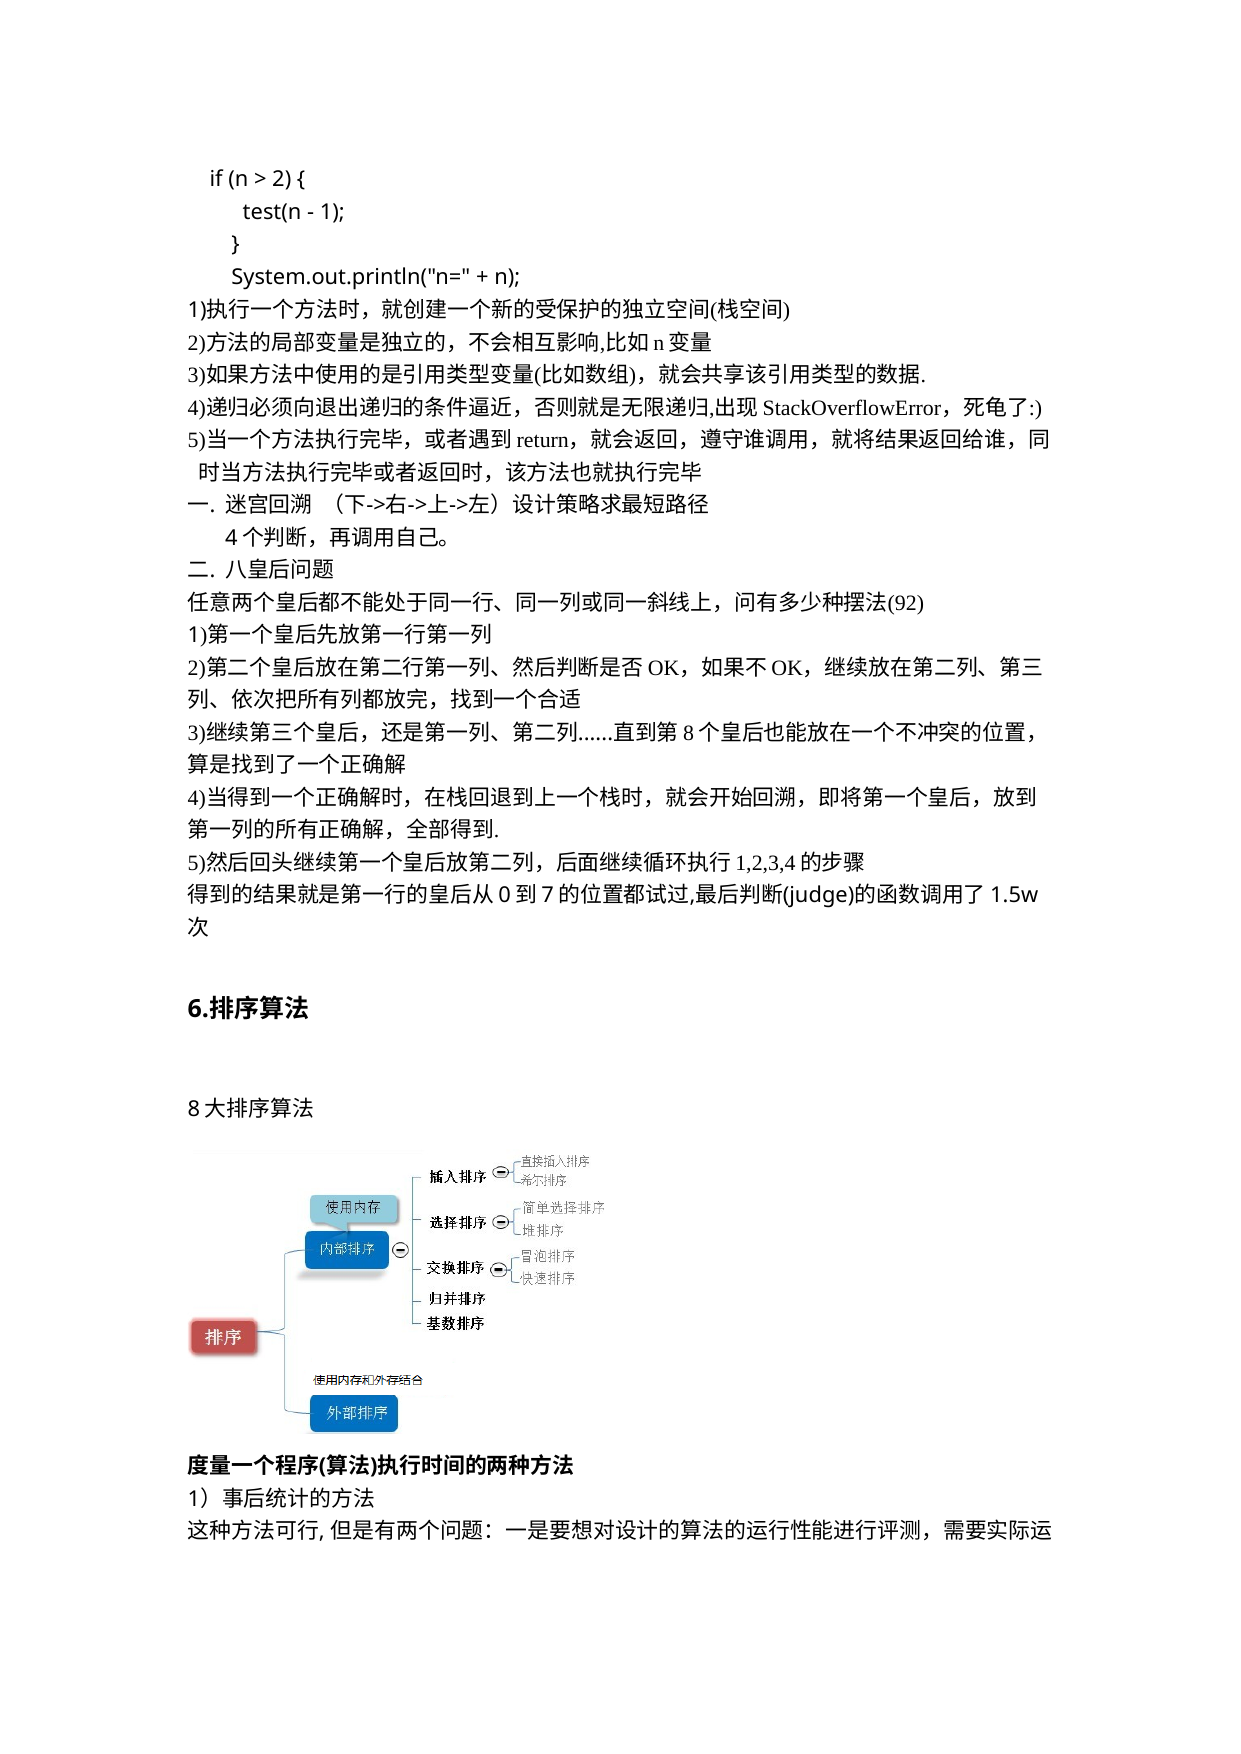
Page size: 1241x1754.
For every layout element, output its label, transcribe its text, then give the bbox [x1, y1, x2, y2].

text 4)递归必须向退出递归的条件逼近，否则就是无限递归,出现StackOverflowError，死龟了:) [187, 389, 1053, 422]
text 1)第一个皇后先放第一行第一列 [187, 617, 1053, 649]
text 5)然后回头继续第一个皇后放第二列，后面继续循环执行1,2,3,4的步骤 [187, 844, 1053, 877]
text 任意两个皇后都不能处于同一行、同一列或同一斜线上，问有多少种摆法(92) [187, 584, 1053, 617]
text test(n - 1); [187, 194, 1053, 227]
subtitle 6.排序算法 [187, 974, 1053, 1039]
text 得到的结果就是第一行的皇后从0到7的位置都试过,最后判断(judge)的函数调用了1.5w次 [187, 877, 1053, 942]
text 3)如果方法中使用的是引用类型变量(比如数组)，就会共享该引用类型的数据. [187, 357, 1053, 389]
text if (n > 2) { [187, 162, 1053, 194]
text 5)当一个方法执行完毕，或者遇到return，就会返回，遵守谁调用，就将结果返回给谁，同时当方法执行完毕或者返回时，该方法也就执行完毕 [187, 422, 1053, 487]
text 3)继续第三个皇后，还是第一列、第二列......直到第8个皇后也能放在一个不冲突的位置，算是找到了一个正确解 [187, 714, 1053, 779]
text System.out.println("n=" + n); [187, 259, 1053, 292]
text 1)执行一个方法时，就创建一个新的受保护的独立空间(栈空间) [187, 292, 1053, 324]
text 度量一个程序(算法)执行时间的两种方法 [187, 1448, 1053, 1481]
list 4个判断，再调用自己。 [225, 519, 1053, 552]
text 8大排序算法 [187, 1091, 1053, 1123]
list 迷宫回溯 （下->右->上->左）设计策略求最短路径 [187, 487, 1053, 519]
picture [187, 1137, 608, 1434]
text } [187, 227, 1053, 259]
list 八皇后问题 [187, 552, 1053, 584]
text 4)当得到一个正确解时，在栈回退到上一个栈时，就会开始回溯，即将第一个皇后，放到第一列的所有正确解，全部得到. [187, 779, 1053, 844]
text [187, 1481, 1053, 1546]
text 2)第二个皇后放在第二行第一列、然后判断是否OK，如果不OK，继续放在第二列、第三列、依次把所有列都放完，找到一个合适 [187, 649, 1053, 714]
text 2)方法的局部变量是独立的，不会相互影响,比如n变量 [187, 324, 1053, 357]
